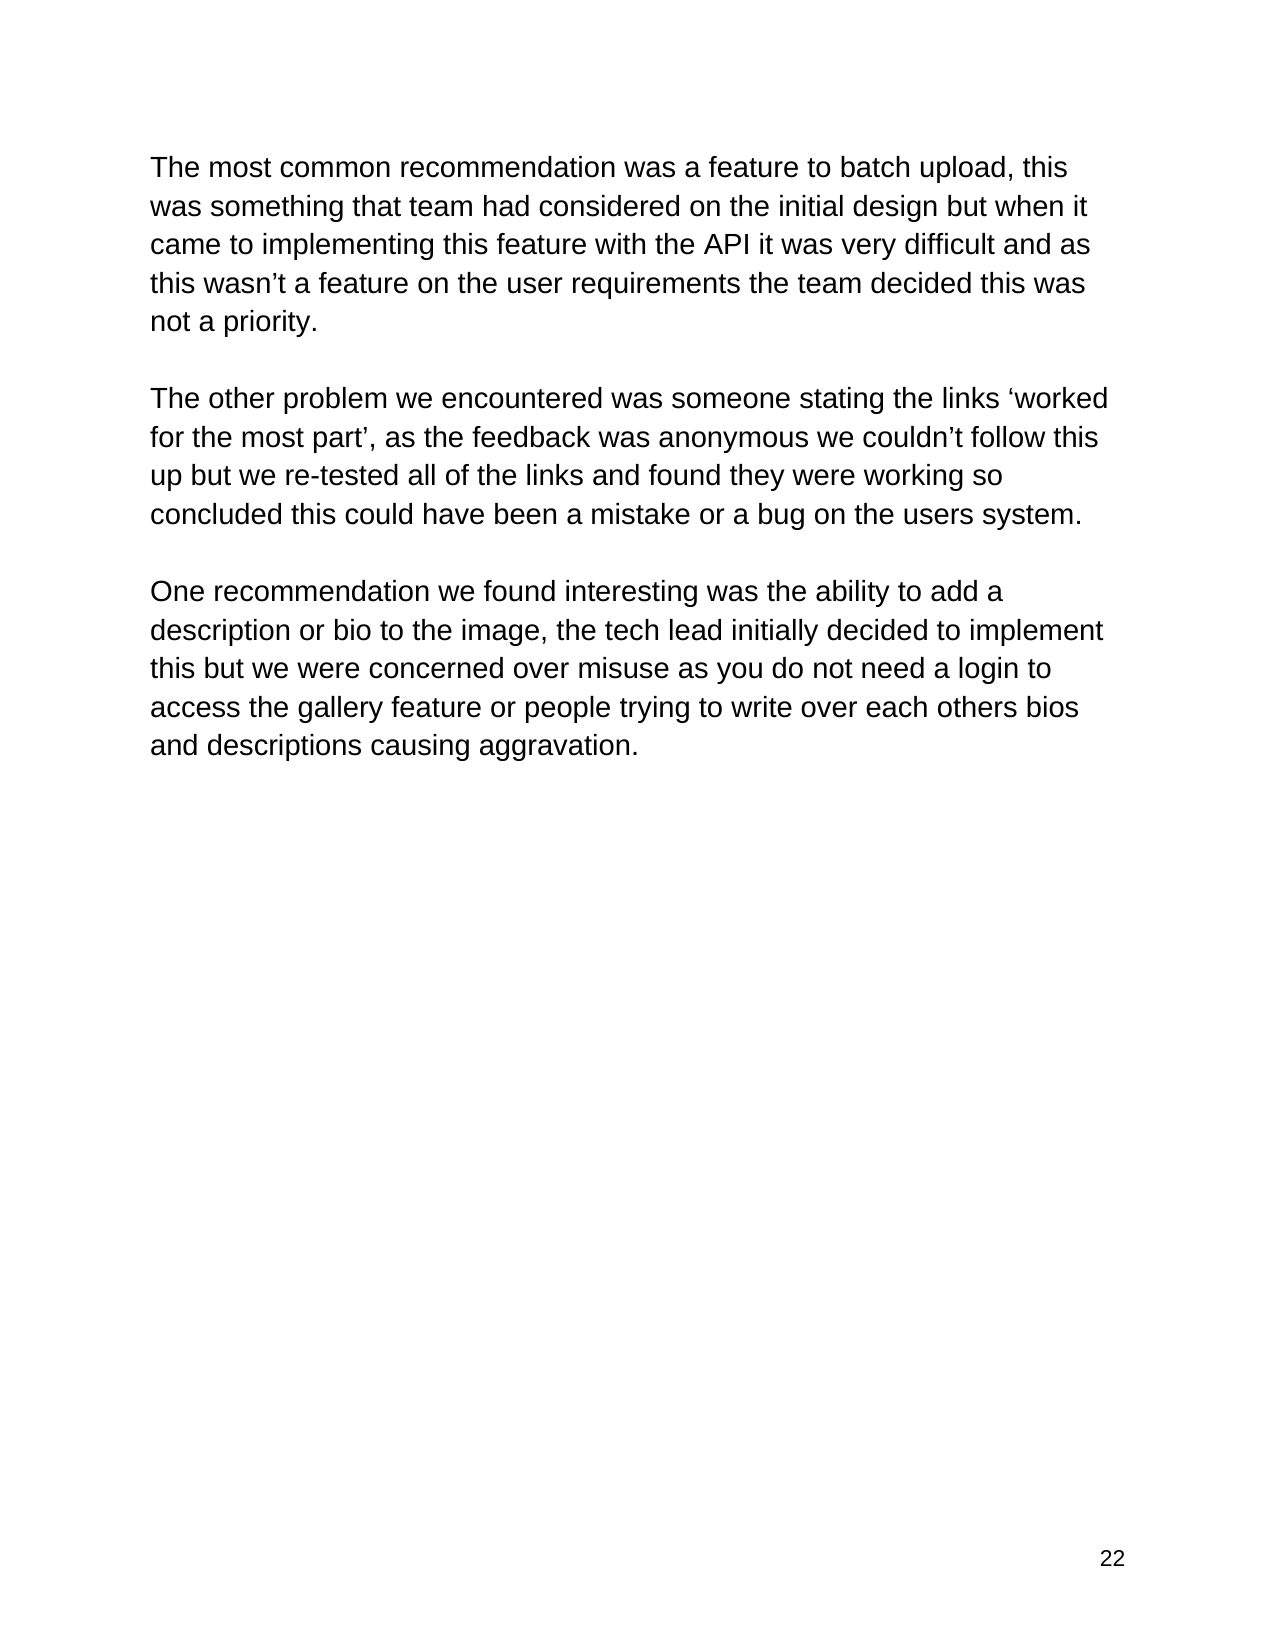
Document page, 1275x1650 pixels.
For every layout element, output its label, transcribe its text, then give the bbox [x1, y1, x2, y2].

text One recommendation we found interesting was the ability to add a description or bio to the image, the tech lead initially decided to implement this but we were concerned over misuse as you do not need a login to access the gallery feature or people trying to write over each others bios and descriptions causing aggravation. [150, 574, 1125, 762]
text The most common recommendation was a feature to batch upload, this was something that team had considered on the initial design but when it came to implementing this feature with the API it was very difficult and as this wasn’t a feature on the user requirements the team decided this was not a priority. [150, 150, 1125, 338]
text The other problem we encountered was someone stating the links ‘worked for the most part’, as the feedback was anonymous we couldn’t follow this up but we re-tested all of the links and found they were working so concluded this could have been a mistake or a bug on the users system. [150, 381, 1125, 530]
